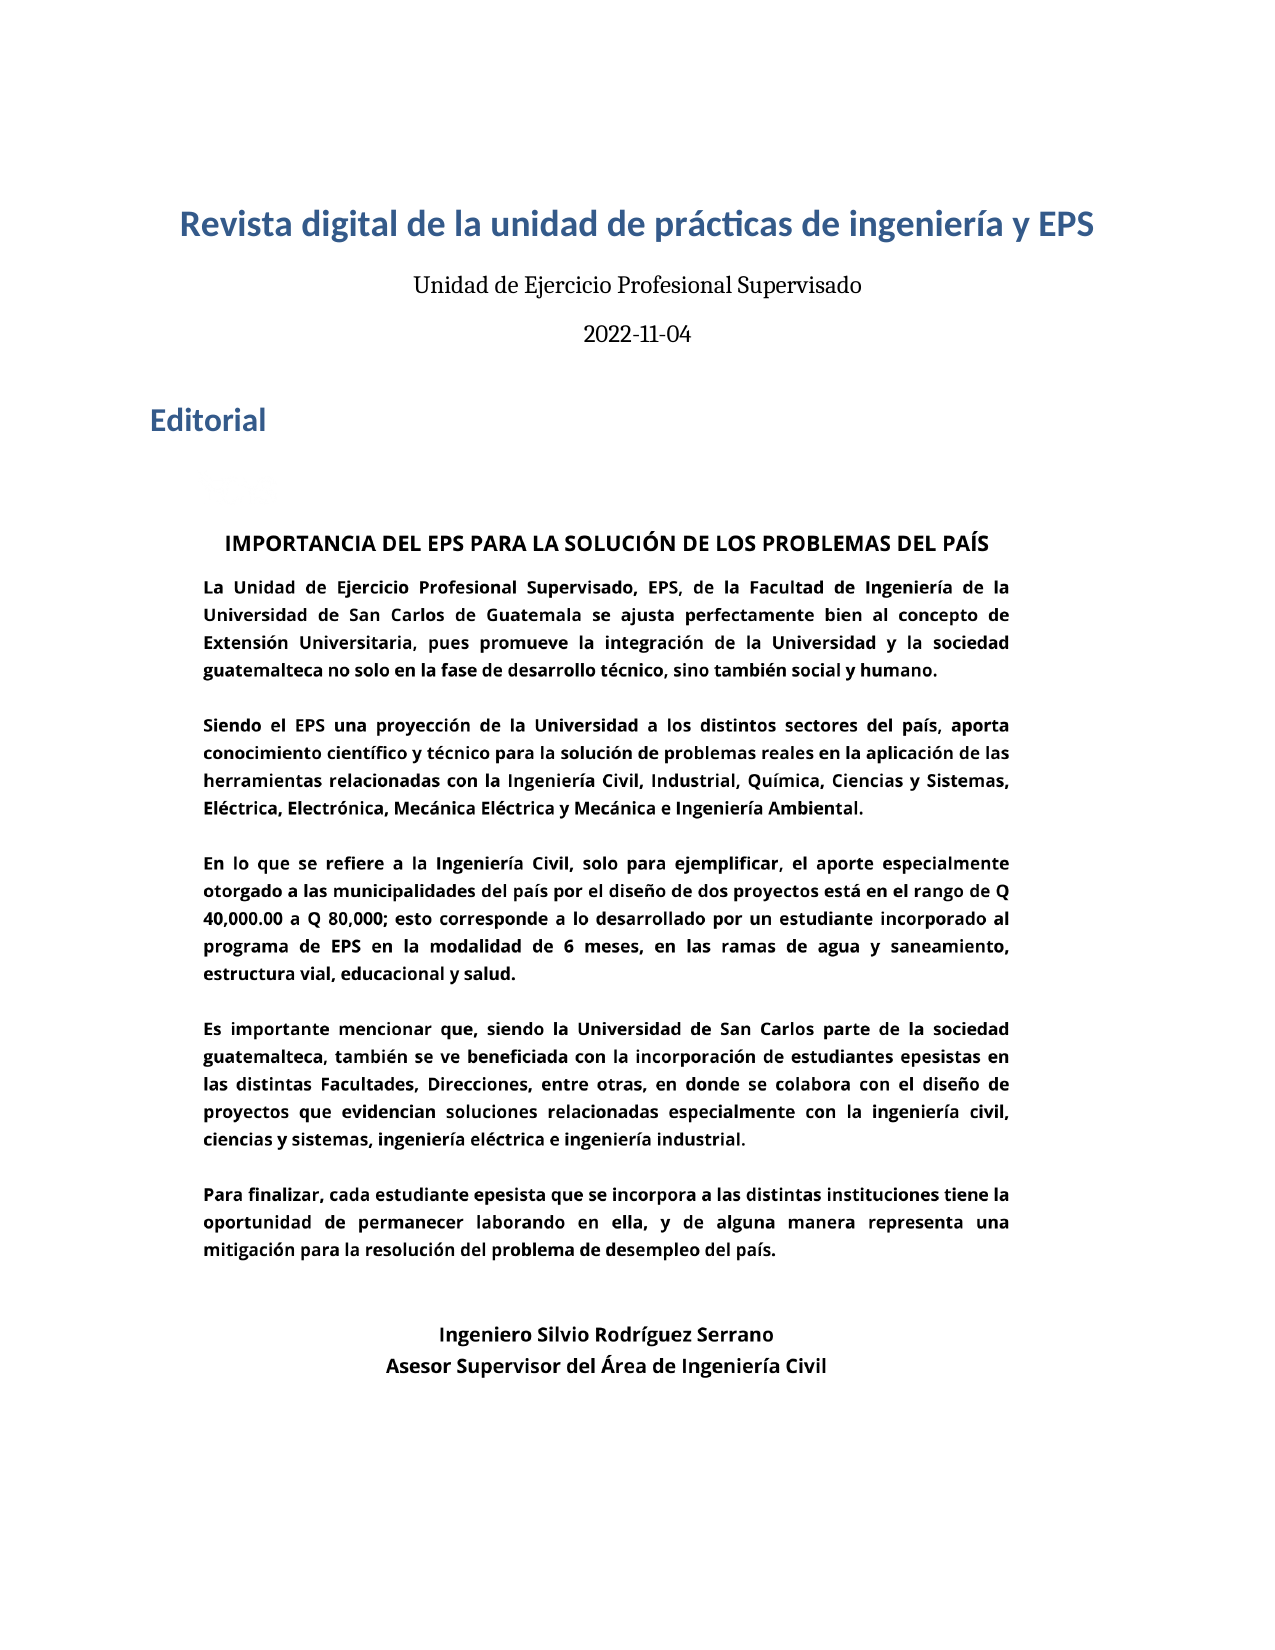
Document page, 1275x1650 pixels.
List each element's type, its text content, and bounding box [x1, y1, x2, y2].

title Revista digital de la unidad de prácticas de ingeniería y EPS [150, 200, 1125, 246]
text Unidad de Ejercicio Profesional Supervisado [150, 271, 1125, 299]
picture [168, 458, 1044, 1487]
text 2022-11-04 [150, 320, 1125, 349]
subtitle Editorial [150, 399, 1125, 440]
